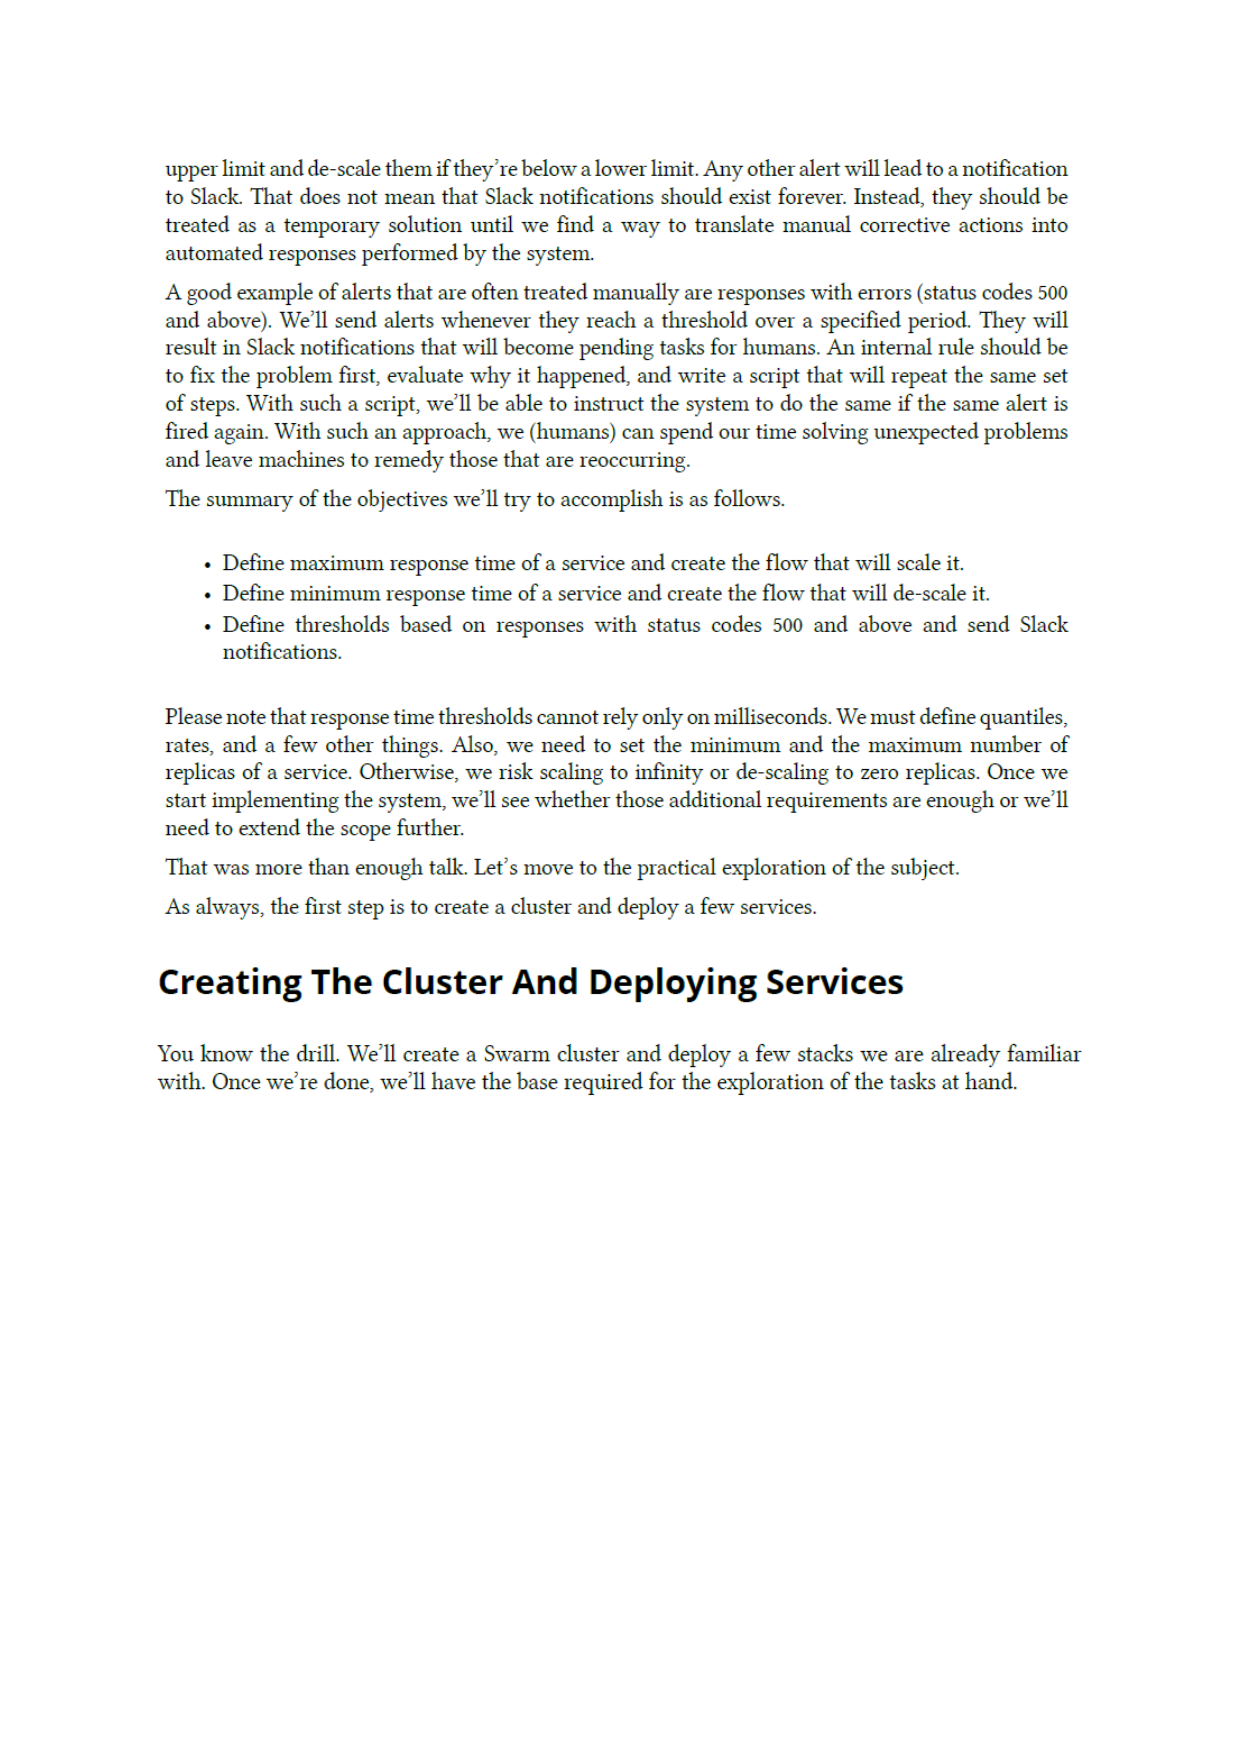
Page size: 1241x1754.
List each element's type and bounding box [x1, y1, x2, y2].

picture [150, 150, 1091, 933]
picture [150, 951, 1091, 1109]
